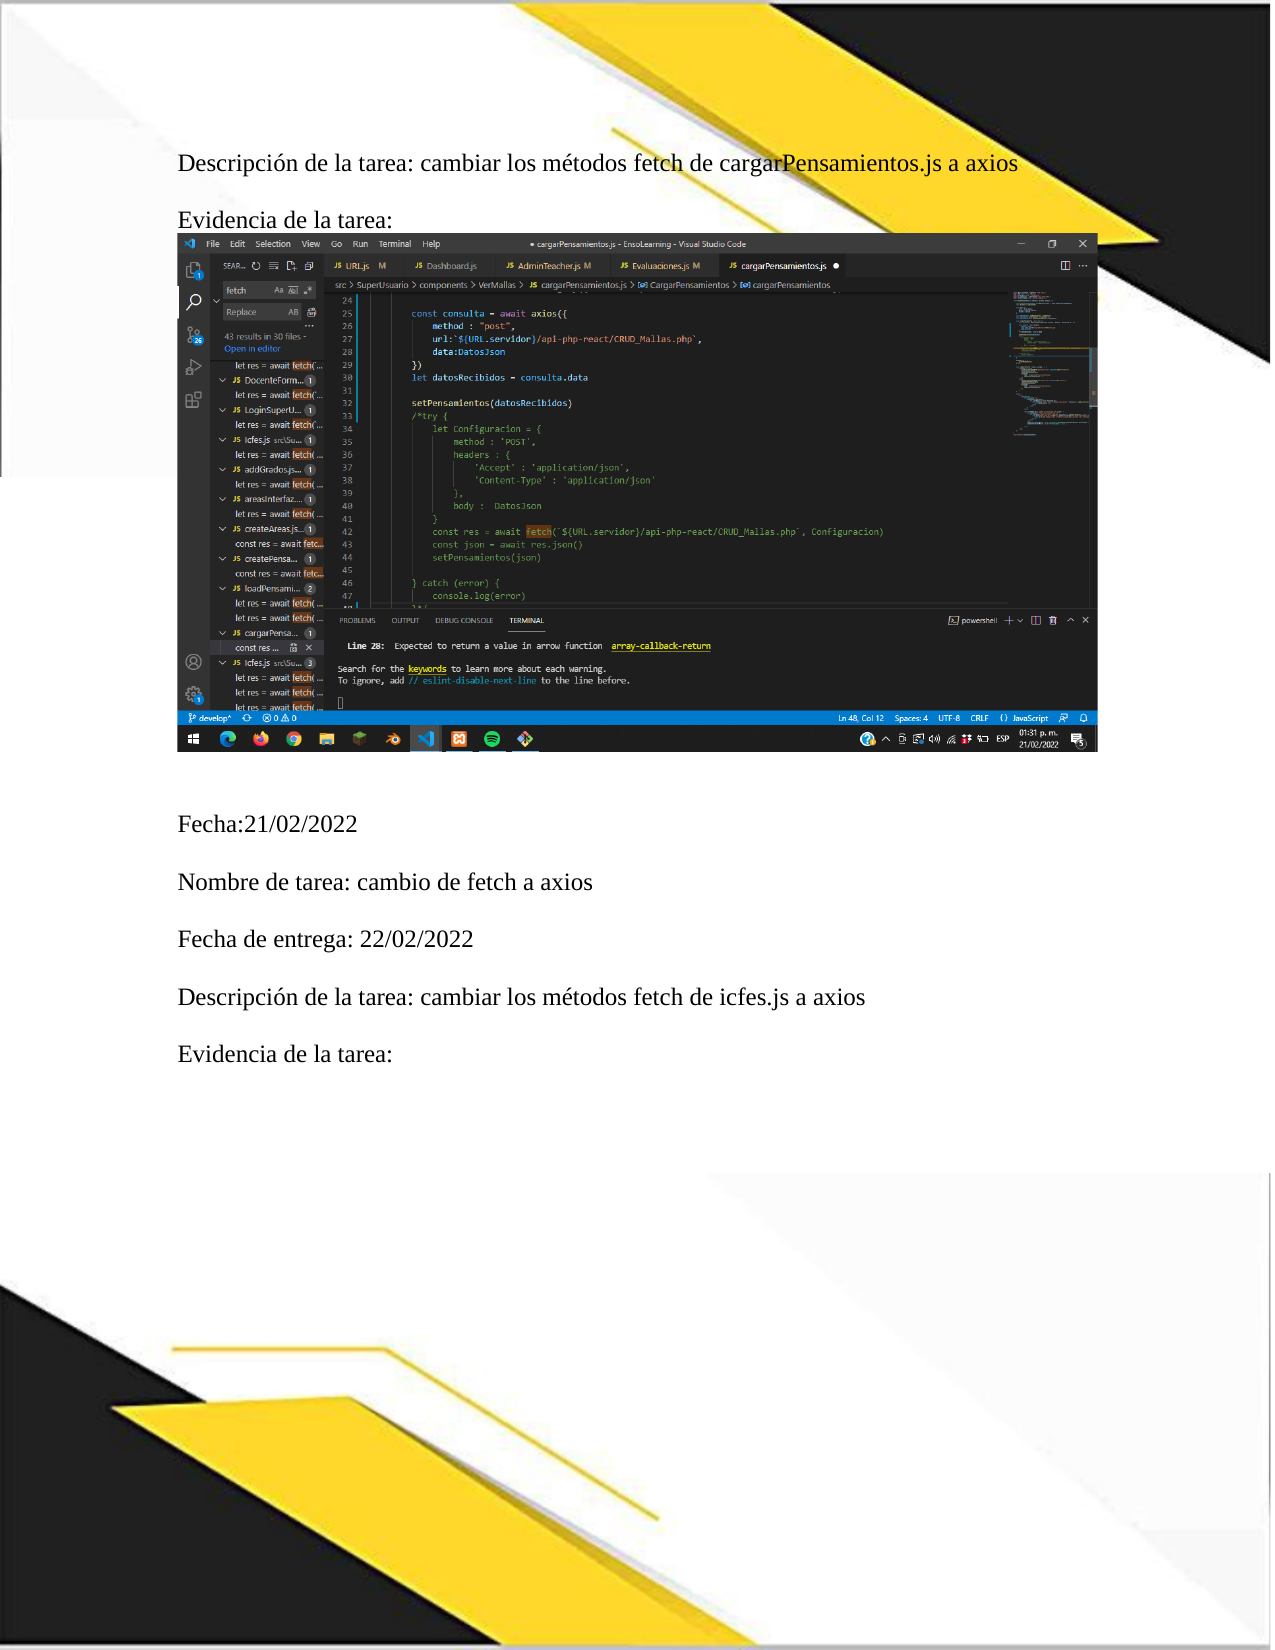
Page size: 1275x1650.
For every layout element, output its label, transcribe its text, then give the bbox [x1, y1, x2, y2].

text Descripción de la tarea: cambiar los métodos fetch de icfes.js a axios [177, 982, 1098, 1010]
text Evidencia de la tarea: [177, 1039, 1098, 1068]
picture [0, 1173, 1271, 1650]
text Nombre de tarea: cambio de fetch a axios [177, 867, 1098, 895]
text Evidencia de la tarea: [177, 205, 1098, 233]
text Fecha de entrega: 22/02/2022 [177, 924, 1098, 953]
text Descripción de la tarea: cambiar los métodos fetch de cargarPensamientos.js a axios [177, 148, 1098, 176]
picture [0, 0, 1271, 752]
text Fecha:21/02/2022 [177, 809, 1098, 838]
